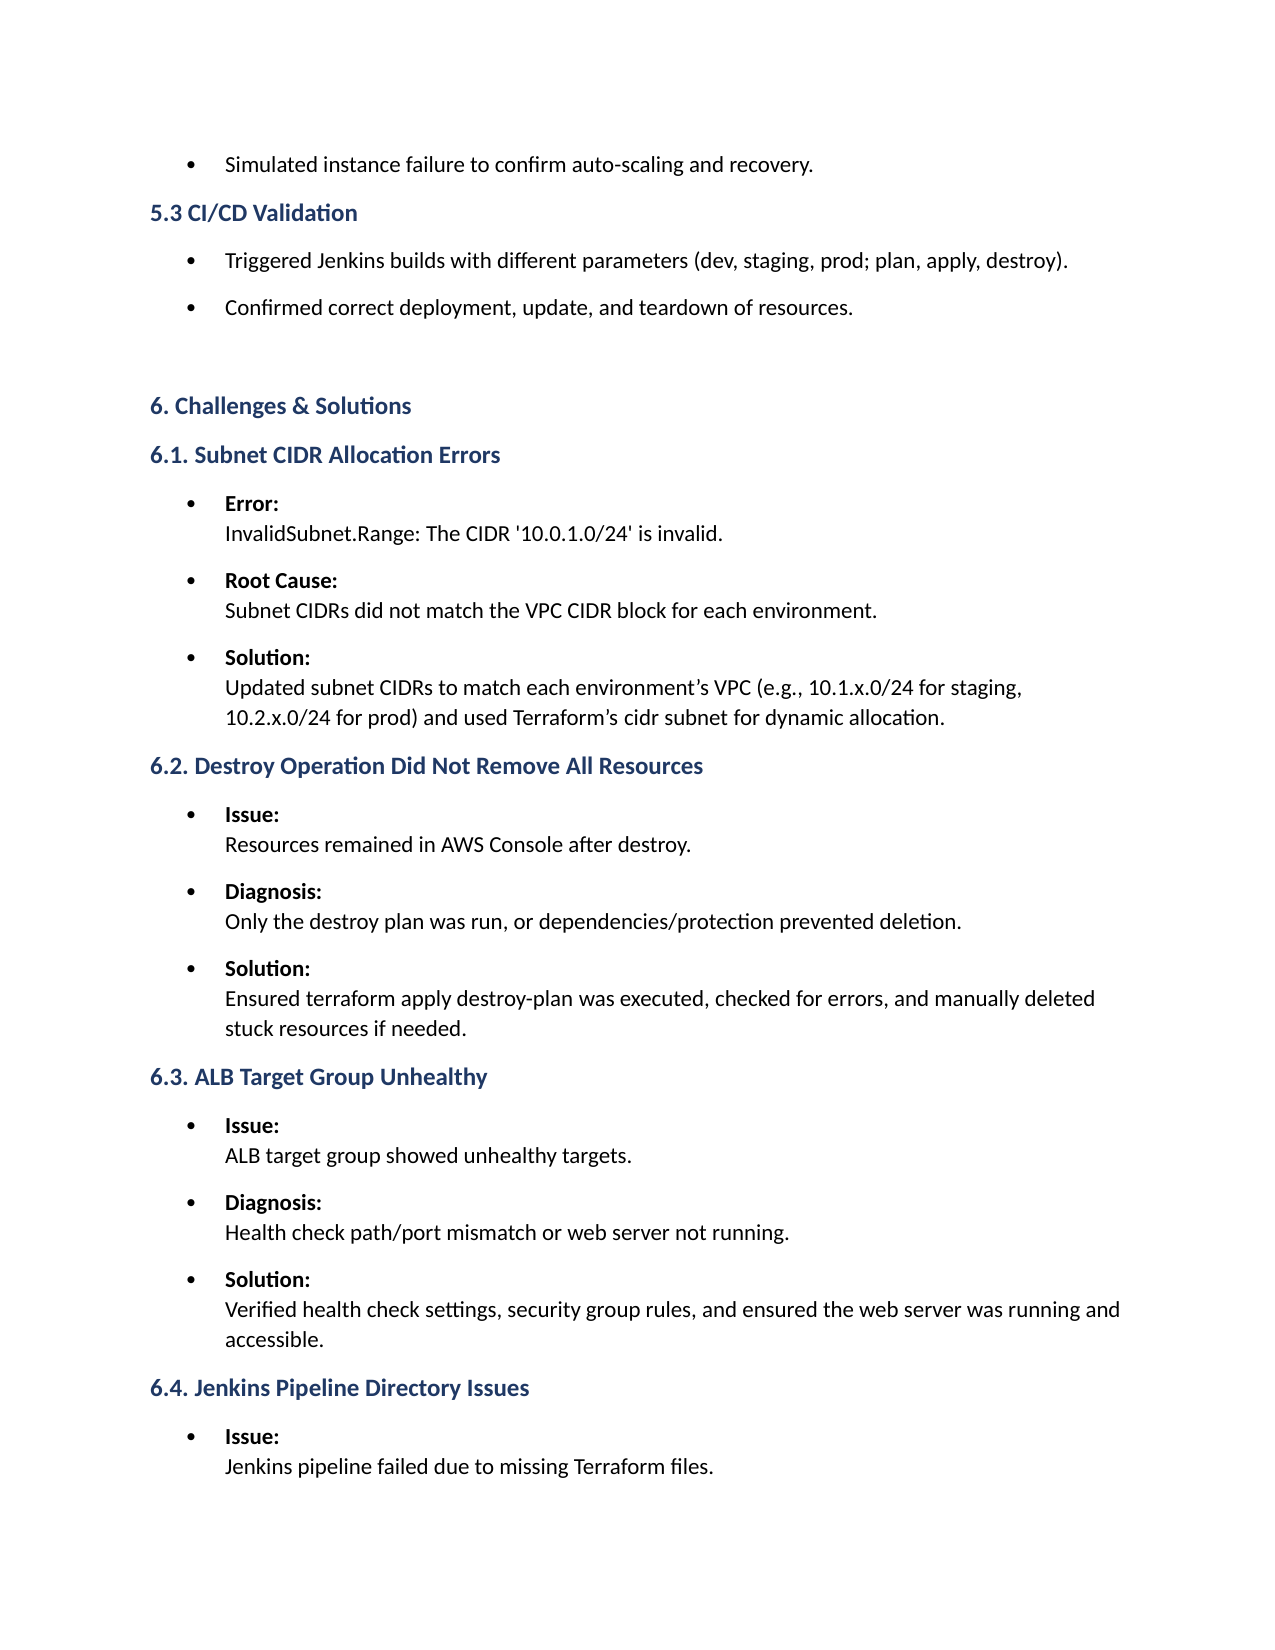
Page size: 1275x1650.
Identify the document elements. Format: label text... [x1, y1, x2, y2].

list Diagnosis: Only the destroy plan was run, or dependencies/protection prevented deletion. [187, 877, 1125, 935]
text 6.4. Jenkins Pipeline Directory Issues [150, 1372, 1125, 1403]
list Solution: Updated subnet CIDRs to match each environment’s VPC (e.g., 10.1.x.0/24 for staging, 10.2.x.0/24 for prod) and used Terraform’s cidr subnet for dynamic allocation. [187, 643, 1125, 732]
list Root Cause: Subnet CIDRs did not match the VPC CIDR block for each environment. [187, 566, 1125, 624]
list Triggered Jenkins builds with different parameters (dev, staging, prod; plan, apply, destroy). [187, 246, 1125, 274]
list Simulated instance failure to confirm auto-scaling and recovery. [187, 150, 1125, 178]
text 6.3. ALB Target Group Unhealthy [150, 1061, 1125, 1092]
list Solution: Ensured terraform apply destroy-plan was executed, checked for errors, and manually deleted stuck resources if needed. [187, 954, 1125, 1043]
list Error: InvalidSubnet.Range: The CIDR '10.0.1.0/24' is invalid. [187, 489, 1125, 547]
text 5.3 CI/CD Validation [150, 197, 1125, 227]
text 6.1. Subnet CIDR Allocation Errors [150, 439, 1125, 470]
list Solution: Verified health check settings, security group rules, and ensured the web server was running and accessible. [187, 1265, 1125, 1354]
text 6.2. Destroy Operation Did Not Remove All Resources [150, 750, 1125, 781]
list Issue: Jenkins pipeline failed due to missing Terraform files. [187, 1422, 1125, 1480]
list Issue: ALB target group showed unhealthy targets. [187, 1111, 1125, 1169]
text 6. Challenges & Solutions [150, 390, 1125, 420]
list Confirmed correct deployment, update, and teardown of resources. [187, 293, 1125, 321]
list Diagnosis: Health check path/port mismatch or web server not running. [187, 1188, 1125, 1246]
list Issue: Resources remained in AWS Console after destroy. [187, 800, 1125, 858]
